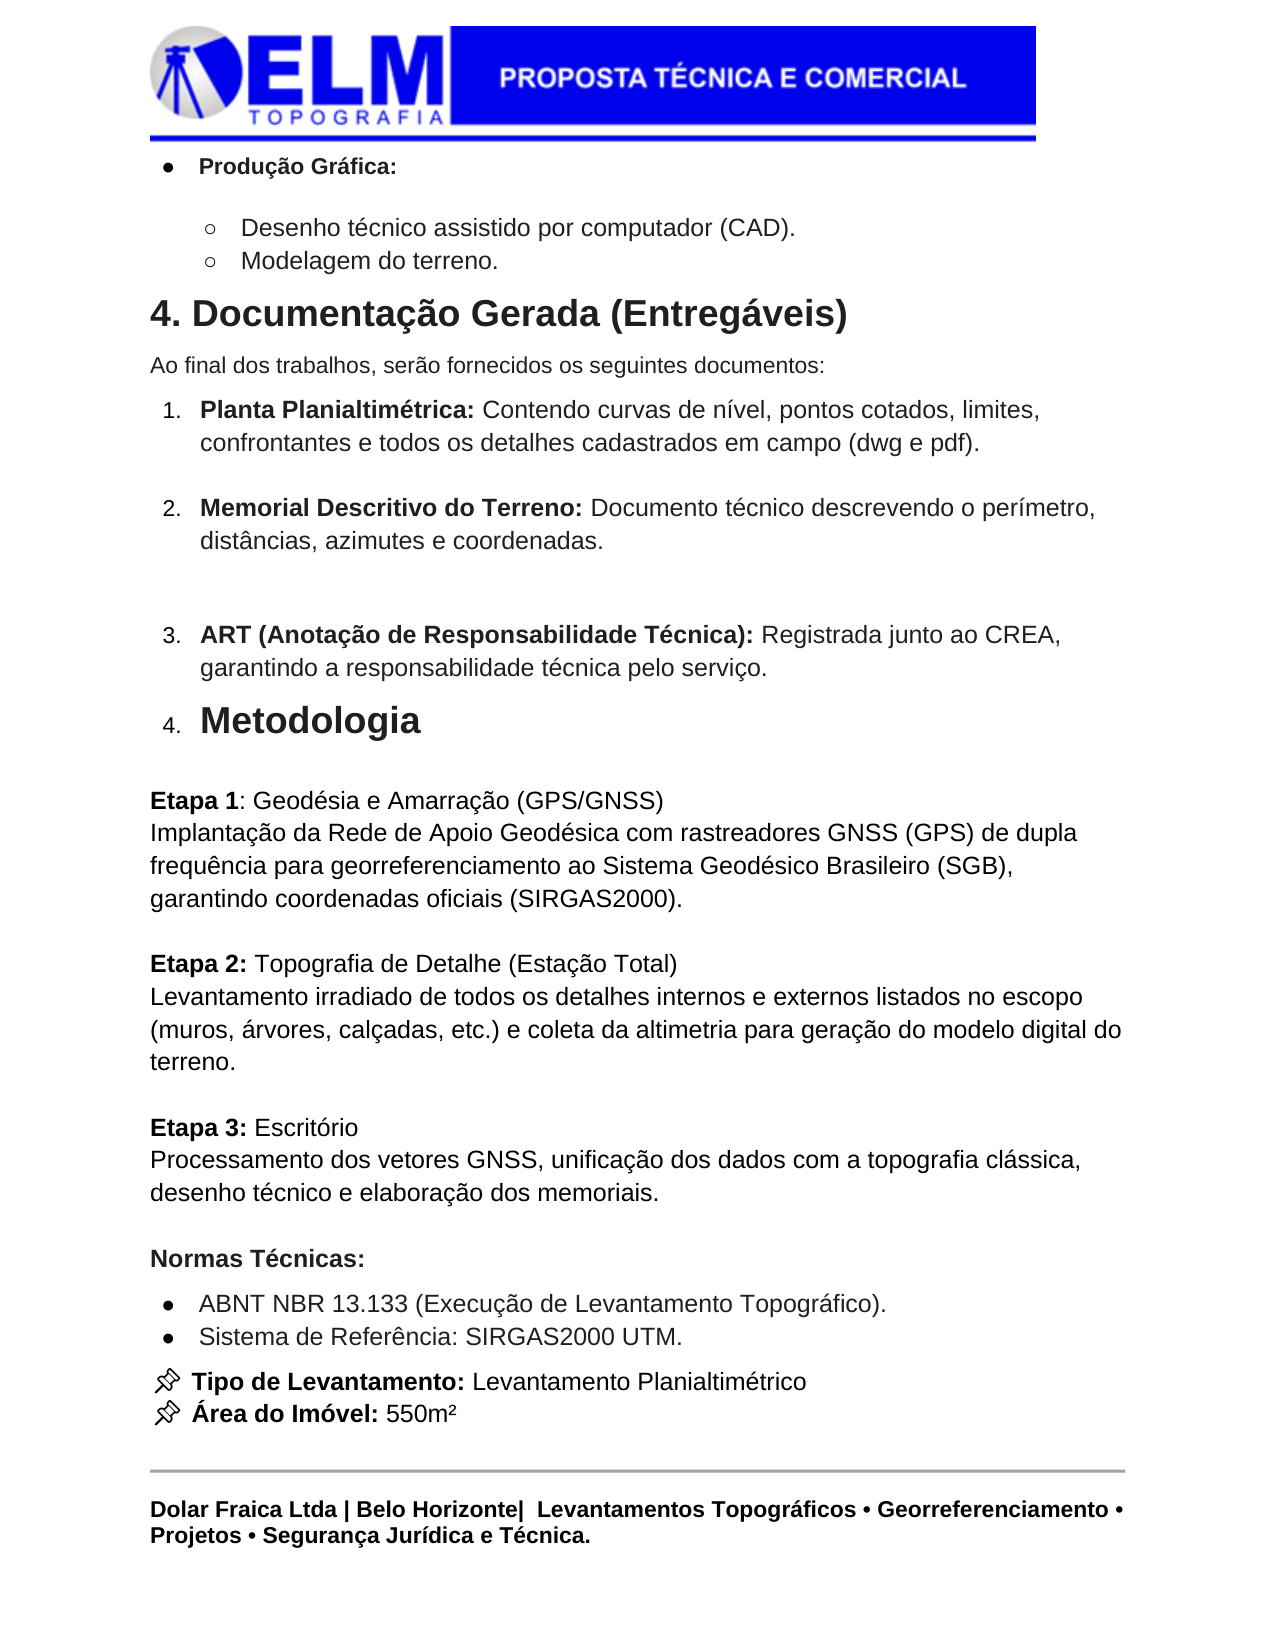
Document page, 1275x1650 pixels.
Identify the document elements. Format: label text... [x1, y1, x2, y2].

text Etapa 2: Topografia de Detalhe (Estação Total) [150, 949, 1125, 978]
text Ao final dos trabalhos, serão fornecidos os seguintes documentos: [150, 352, 1125, 379]
list Planta Planialtimétrica: Contendo curvas de nível, pontos cotados, limites, confrontantes e todos os detalhes cadastrados em campo (dwg e pdf). [162, 395, 1125, 456]
list Produção Gráfica: [161, 153, 1125, 179]
text Etapa 3: Escritório [150, 1113, 1125, 1142]
text 📌 Tipo de Levantamento: Levantamento Planialtimétrico [150, 1367, 1125, 1396]
subtitle Metodologia [162, 698, 1125, 741]
list ART (Anotação de Responsabilidade Técnica): Registrada junto ao CREA, garantindo a responsabilidade técnica pelo serviço. [162, 620, 1125, 681]
text Etapa 1: Geodésia e Amarração (GPS/GNSS) [150, 786, 1125, 814]
text Implantação da Rede de Apoio Geodésica com rastreadores GNSS (GPS) de dupla frequência para georreferenciamento ao Sistema Geodésico Brasileiro (SGB), garantindo coordenadas oficiais (SIRGAS2000). [150, 818, 1125, 913]
text 📌 Área do Imóvel: 550m² [150, 1399, 1125, 1428]
text Normas Técnicas: [150, 1244, 1125, 1272]
picture [150, 26, 1036, 153]
list Sistema de Referência: SIRGAS2000 UTM. [161, 1322, 1125, 1350]
list Desenho técnico assistido por computador (CAD). [203, 213, 1125, 242]
list ABNT NBR 13.133 (Execução de Levantamento Topográfico). [161, 1289, 1125, 1318]
list Modelagem do terreno. [203, 246, 1125, 274]
text Processamento dos vetores GNSS, unificação dos dados com a topografia clássica, desenho técnico e elaboração dos memoriais. [150, 1146, 1125, 1207]
list Memorial Descritivo do Terreno: Documento técnico descrevendo o perímetro, distâncias, azimutes e coordenadas. [162, 493, 1125, 554]
subtitle 4. Documentação Gerada (Entregáveis) [150, 291, 1125, 334]
text Levantamento irradiado de todos os detalhes internos e externos listados no escopo (muros, árvores, calçadas, etc.) e coleta da altimetria para geração do modelo digital do terreno. [150, 982, 1125, 1076]
